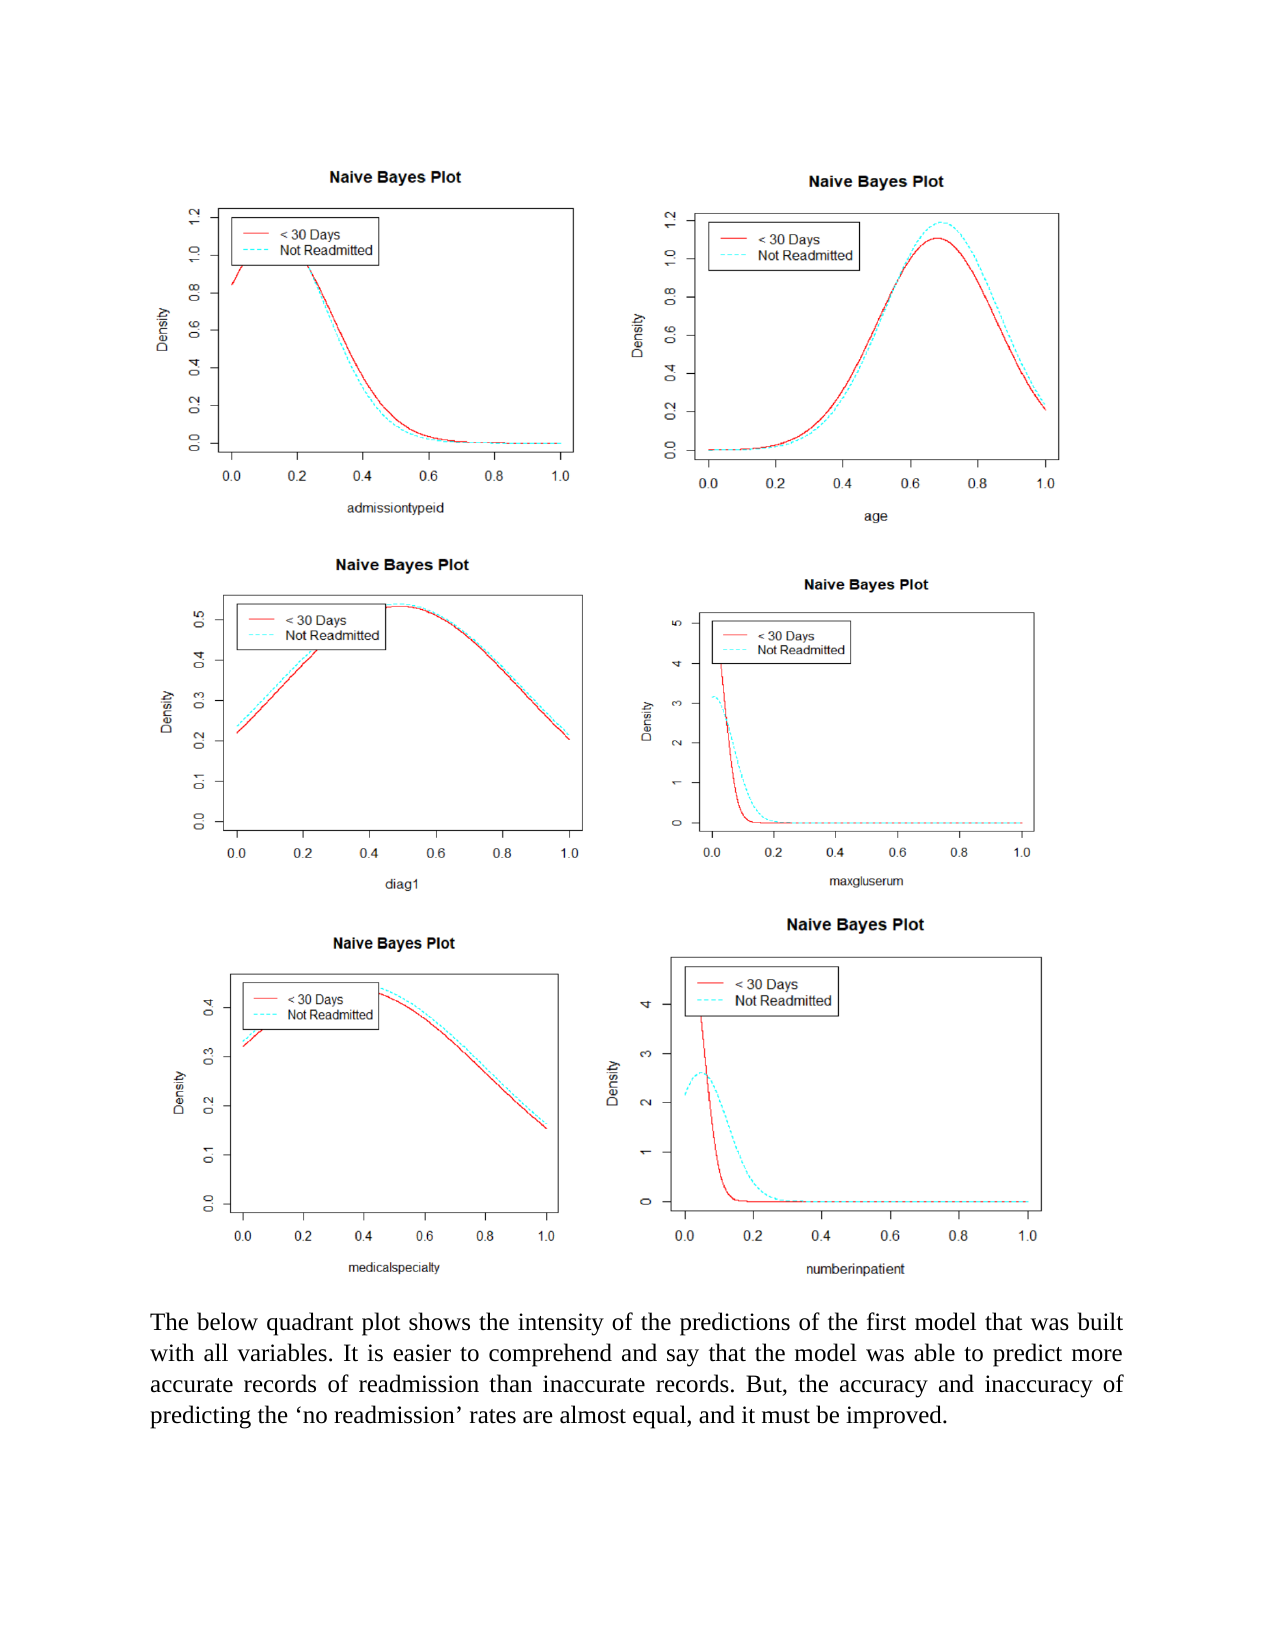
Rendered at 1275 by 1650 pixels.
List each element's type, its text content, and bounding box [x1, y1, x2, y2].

text The below quadrant plot shows the intensity of the predictions of the first model that was built with all variables. It is easier to comprehend and say that the model was able to predict more accurate records of readmission than inaccurate records. But, the accuracy and inaccuracy of predicting the ‘no readmission’ rates are almost equal, and it must be improved. [150, 1307, 1125, 1429]
picture [150, 912, 1081, 1289]
picture [150, 547, 1085, 894]
picture [150, 150, 1099, 529]
